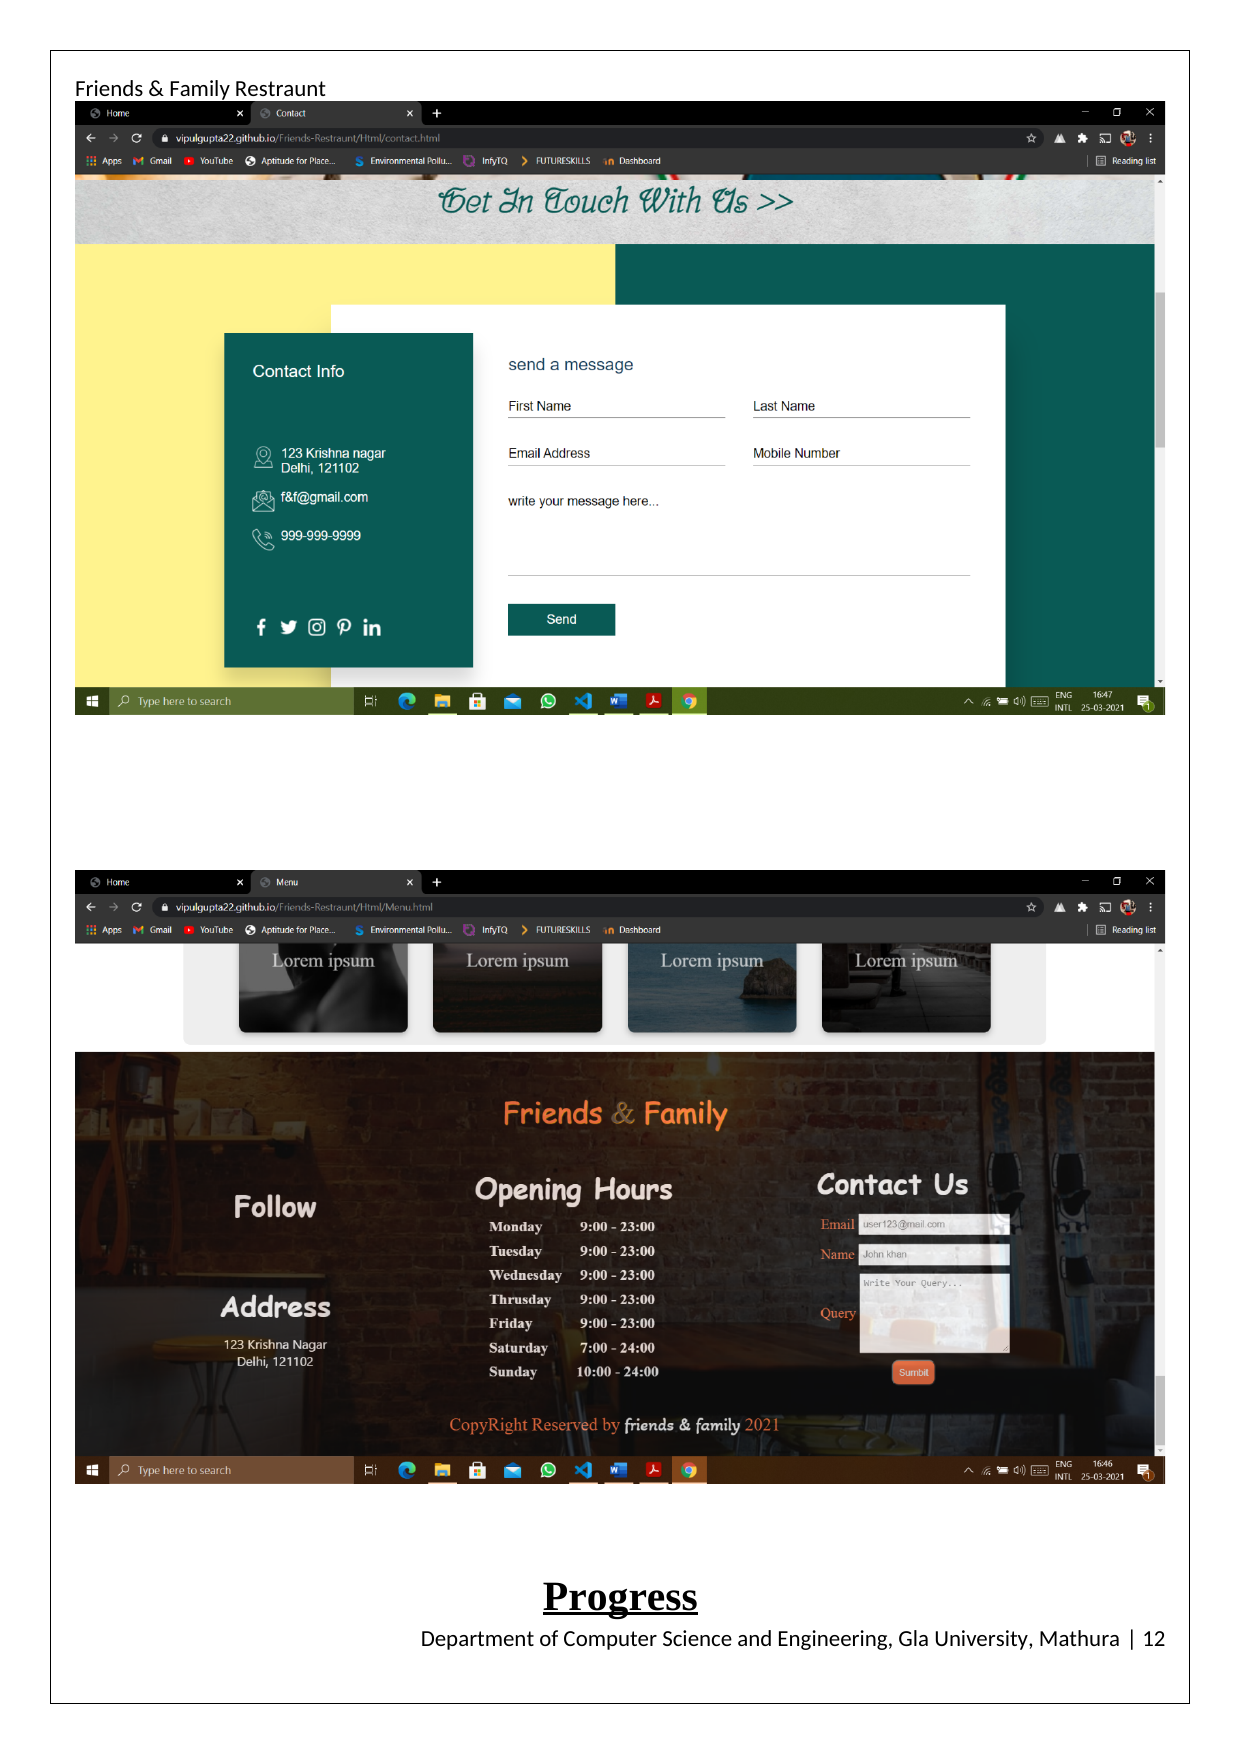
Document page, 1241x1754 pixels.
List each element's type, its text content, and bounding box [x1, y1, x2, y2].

picture [75, 870, 1166, 1484]
text Progress [75, 1571, 1165, 1619]
picture [75, 101, 1166, 715]
